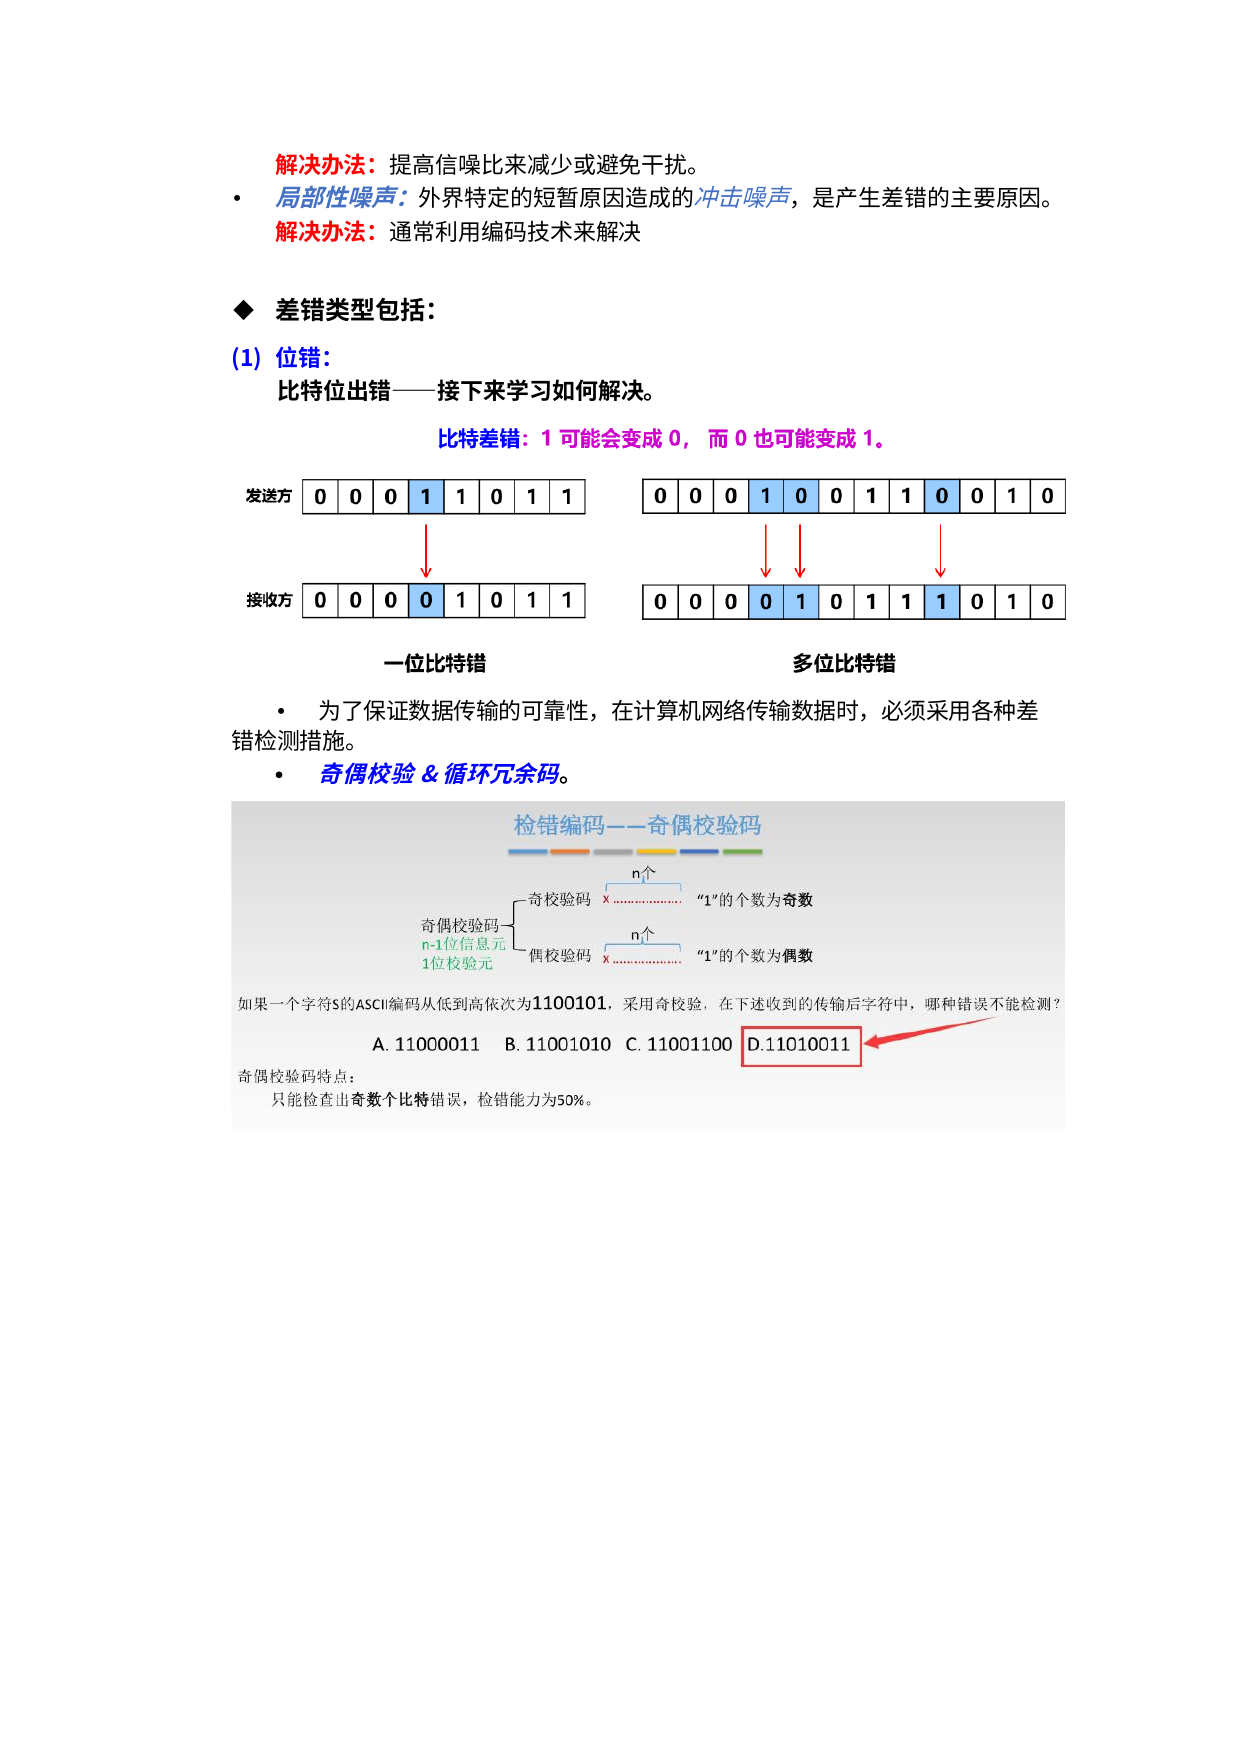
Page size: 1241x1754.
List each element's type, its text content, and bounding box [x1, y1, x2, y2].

list 奇偶校验 & 循环冗余码。 [275, 756, 1240, 789]
subtitle 位错： [231, 339, 1240, 373]
subtitle 差错类型包括： [231, 290, 1240, 326]
list 局部性噪声：外界特定的短暂原因造成的冲击噪声，是产生差错的主要原因。 [233, 180, 1240, 213]
picture [246, 428, 1066, 673]
text 比特位出错——接下来学习如何解决。 [277, 373, 1240, 406]
text 解决办法：提高信噪比来减少或避免干扰。 [275, 147, 1240, 180]
list 为了保证数据传输的可靠性，在计算机网络传输数据时，必须采用各种差错检测措施。 [231, 694, 1053, 756]
picture [231, 801, 1065, 1132]
text 解决办法：通常利用编码技术来解决 [275, 213, 1240, 247]
